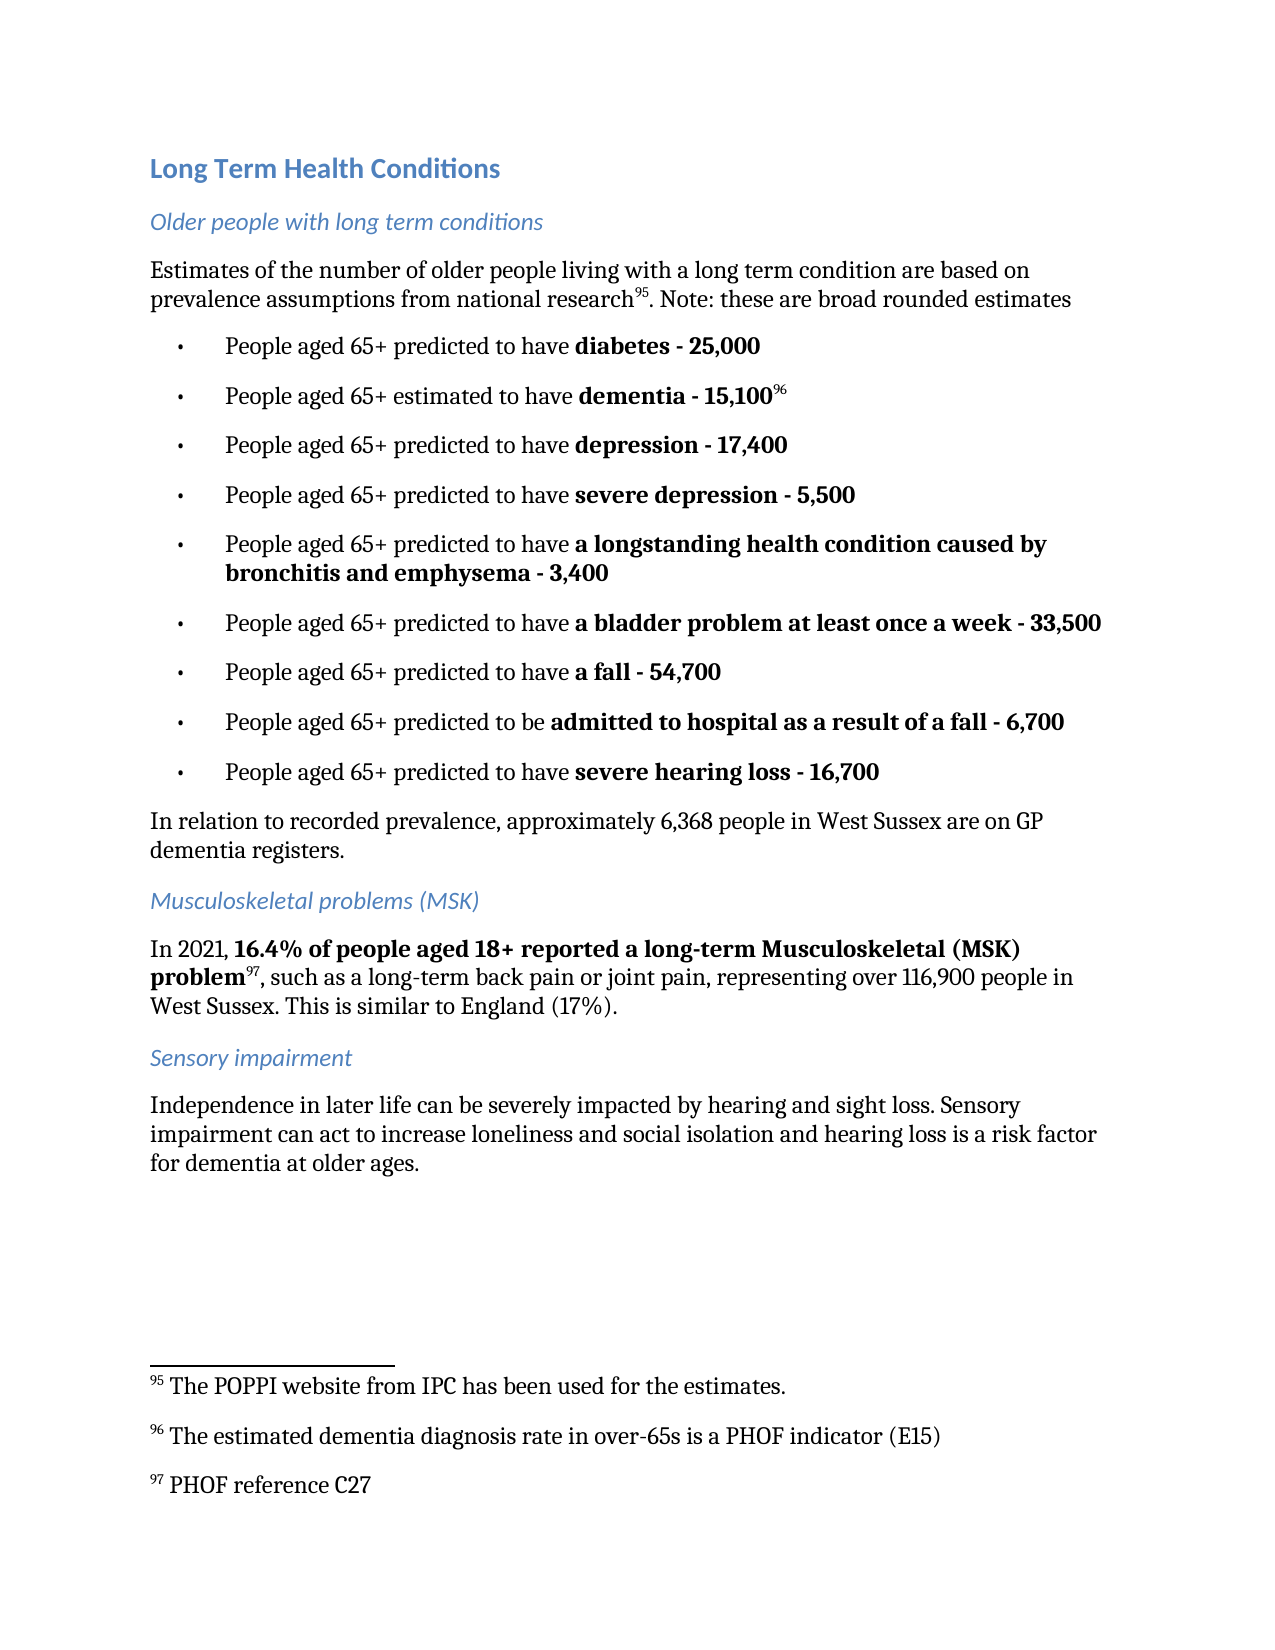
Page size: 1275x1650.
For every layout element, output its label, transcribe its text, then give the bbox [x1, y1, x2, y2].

list People aged 65+ predicted to have a fall - 54,700 [175, 658, 1125, 687]
subtitle Long Term Health Conditions [150, 150, 1125, 186]
text In relation to recorded prevalence, approximately 6,368 people in West Sussex are on GP dementia registers. [150, 807, 1125, 864]
list People aged 65+ predicted to have a bladder problem at least once a week - 33,500 [175, 609, 1125, 637]
subtitle Older people with long term conditions [150, 206, 1125, 237]
subtitle Musculoskeletal problems (MSK) [150, 885, 1125, 916]
text Estimates of the number of older people living with a long term condition are based on prevalence assumptions from national research. Note: these are broad rounded estimates [150, 256, 1125, 313]
list People aged 65+ predicted to have severe depression - 5,500 [175, 481, 1125, 509]
text Independence in later life can be severely impacted by hearing and sight loss. Sensory impairment can act to increase loneliness and social isolation and hearing loss is a risk factor for dementia at older ages. [150, 1091, 1125, 1177]
list People aged 65+ predicted to have depression - 17,400 [175, 431, 1125, 460]
list People aged 65+ predicted to have a longstanding health condition caused by bronchitis and emphysema - 3,400 [175, 530, 1125, 588]
list People aged 65+ predicted to have severe hearing loss - 16,700 [175, 757, 1125, 786]
list People aged 65+ predicted to be admitted to hospital as a result of a fall - 6,700 [175, 708, 1125, 737]
list People aged 65+ estimated to have dementia - 15,100 [175, 382, 1125, 410]
subtitle Sensory impairment [150, 1042, 1125, 1072]
list People aged 65+ predicted to have diabetes - 25,000 [175, 332, 1125, 361]
text In 2021, 16.4% of people aged 18+ reported a long-term Musculoskeletal (MSK) problem, such as a long-term back pain or joint pain, representing over 116,900 people in West Sussex. This is similar to England (17%). [150, 934, 1125, 1021]
